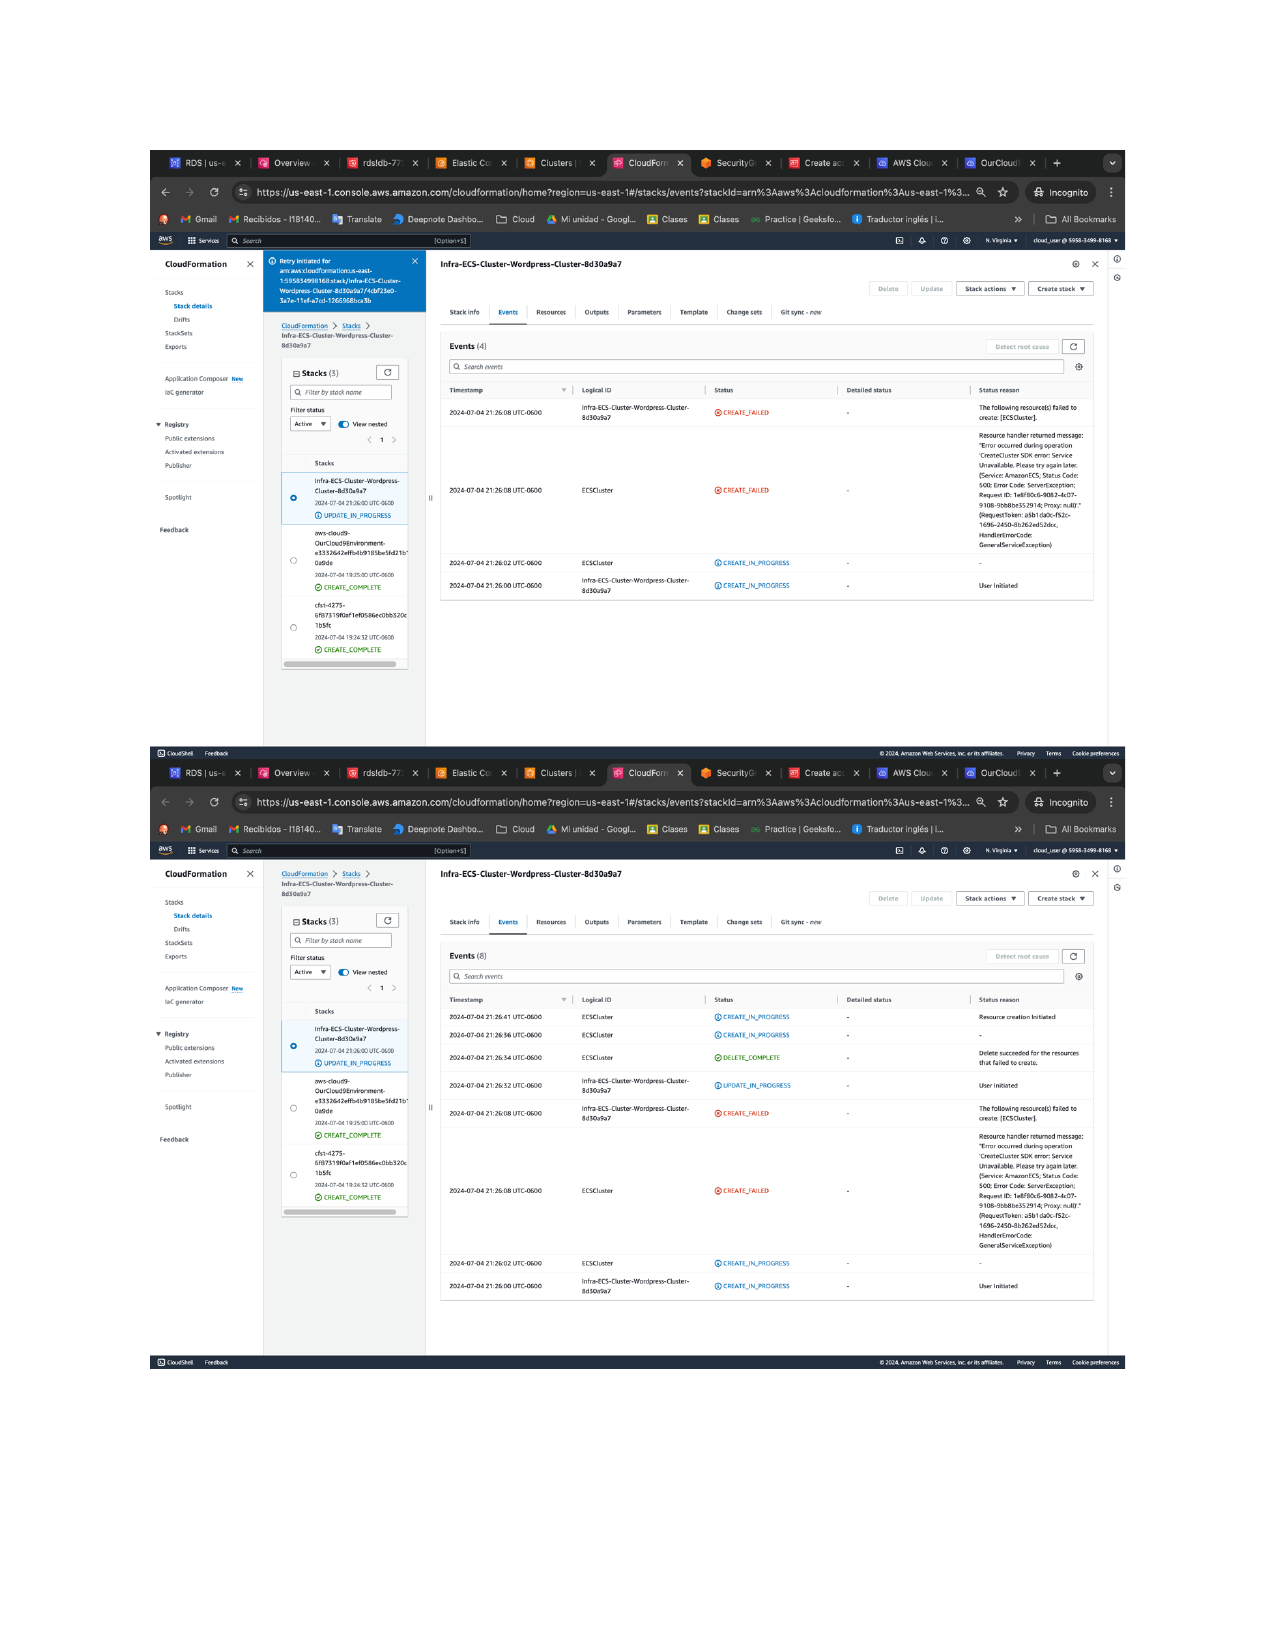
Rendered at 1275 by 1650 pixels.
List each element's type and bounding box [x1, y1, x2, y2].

picture [150, 150, 1125, 1369]
